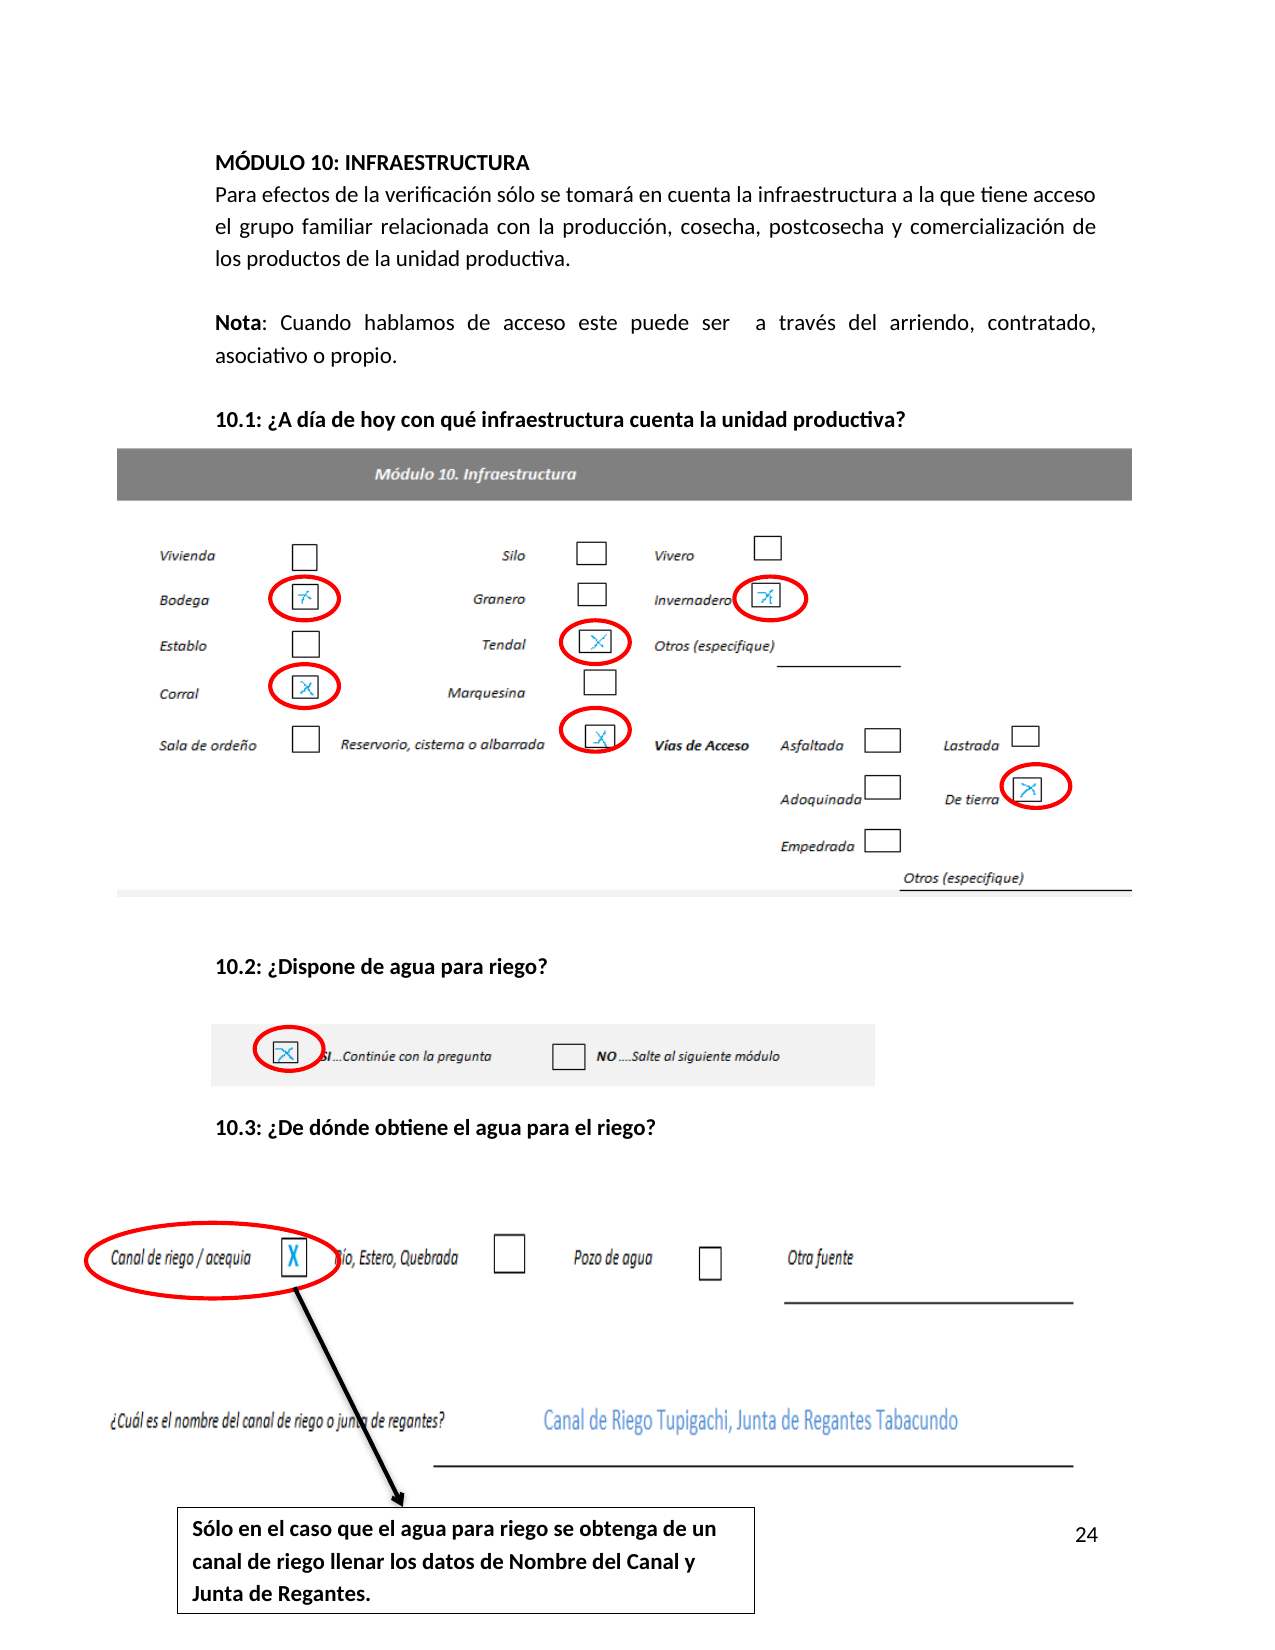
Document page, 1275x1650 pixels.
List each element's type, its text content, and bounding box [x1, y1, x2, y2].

text MÓDULO 10: INFRAESTRUCTURA [215, 148, 1098, 176]
picture [101, 1282, 394, 1495]
text 10.1: ¿A día de hoy con qué infraestructura cuenta la unidad productiva? [215, 405, 1098, 433]
text 10.2: ¿Dispone de agua para riego? [215, 952, 1098, 980]
picture [117, 448, 1132, 897]
picture [101, 1225, 337, 1296]
text 10.3: ¿De dónde obtiene el agua para el riego? [215, 1113, 1098, 1141]
text Para efectos de la verificación sólo se tomará en cuenta la infraestructura a la que tiene acceso el grupo familiar relacionada con la producción, cosecha, postcosecha y comercialización de los productos de la unidad productiva. [215, 180, 1098, 272]
text Nota: Cuando hablamos de acceso este puede ser a través del arriendo, contratado, asociativo o propio. [215, 308, 1098, 369]
picture [101, 1195, 1107, 1495]
picture [211, 1006, 875, 1116]
